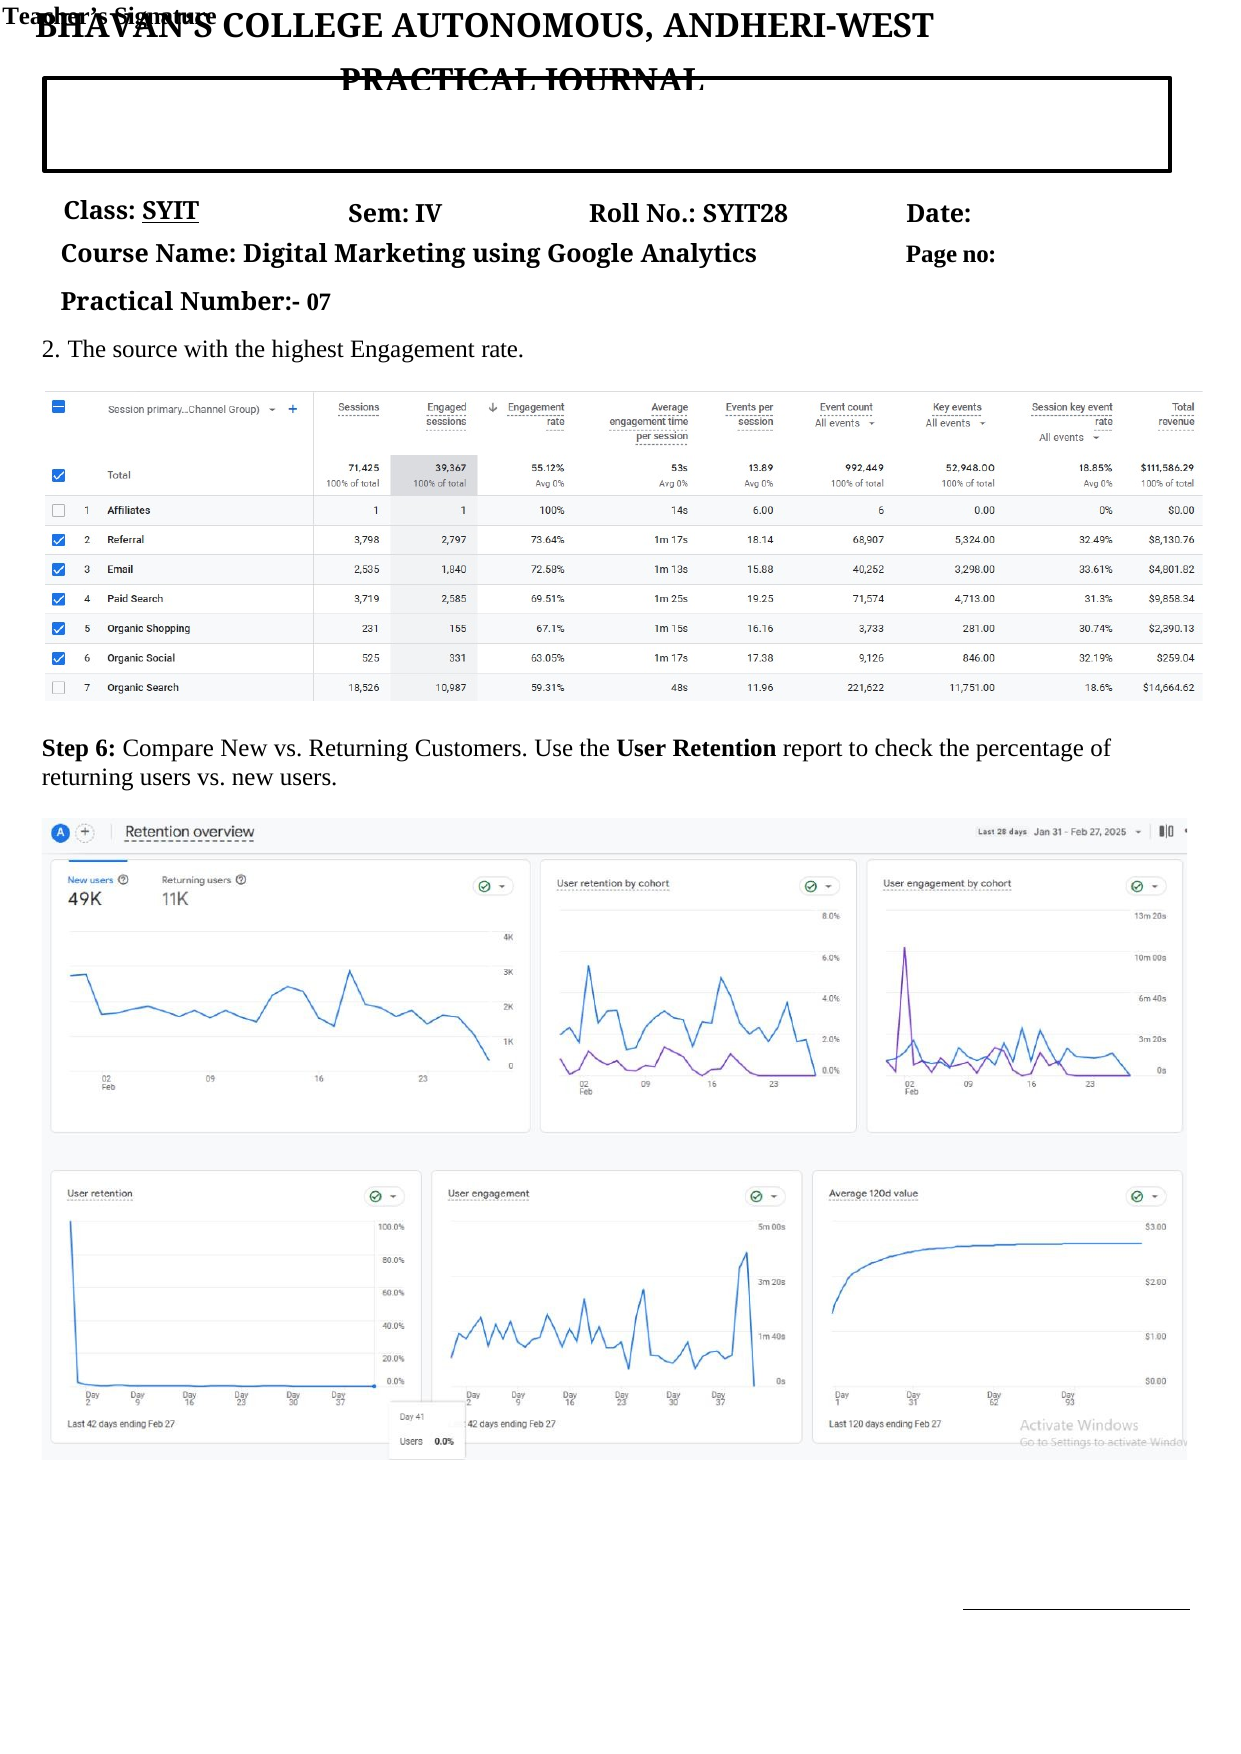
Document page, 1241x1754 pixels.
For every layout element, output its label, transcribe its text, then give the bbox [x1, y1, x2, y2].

list The source with the highest Engagement rate. [42, 334, 1226, 363]
text Step 6: Compare New vs. Returning Customers. Use the User Retention report to check the percentage of returning users vs. new users. [42, 733, 1195, 791]
text Class: SYIT Sem: IV Roll No.: SYIT28 Date: [63, 193, 1226, 229]
picture [41, 818, 1188, 1460]
text Practical Number:- 07 [60, 284, 1226, 318]
text Course Name: Digital Marketing using Google Analytics Page no: [60, 236, 1226, 270]
picture [45, 391, 1203, 701]
